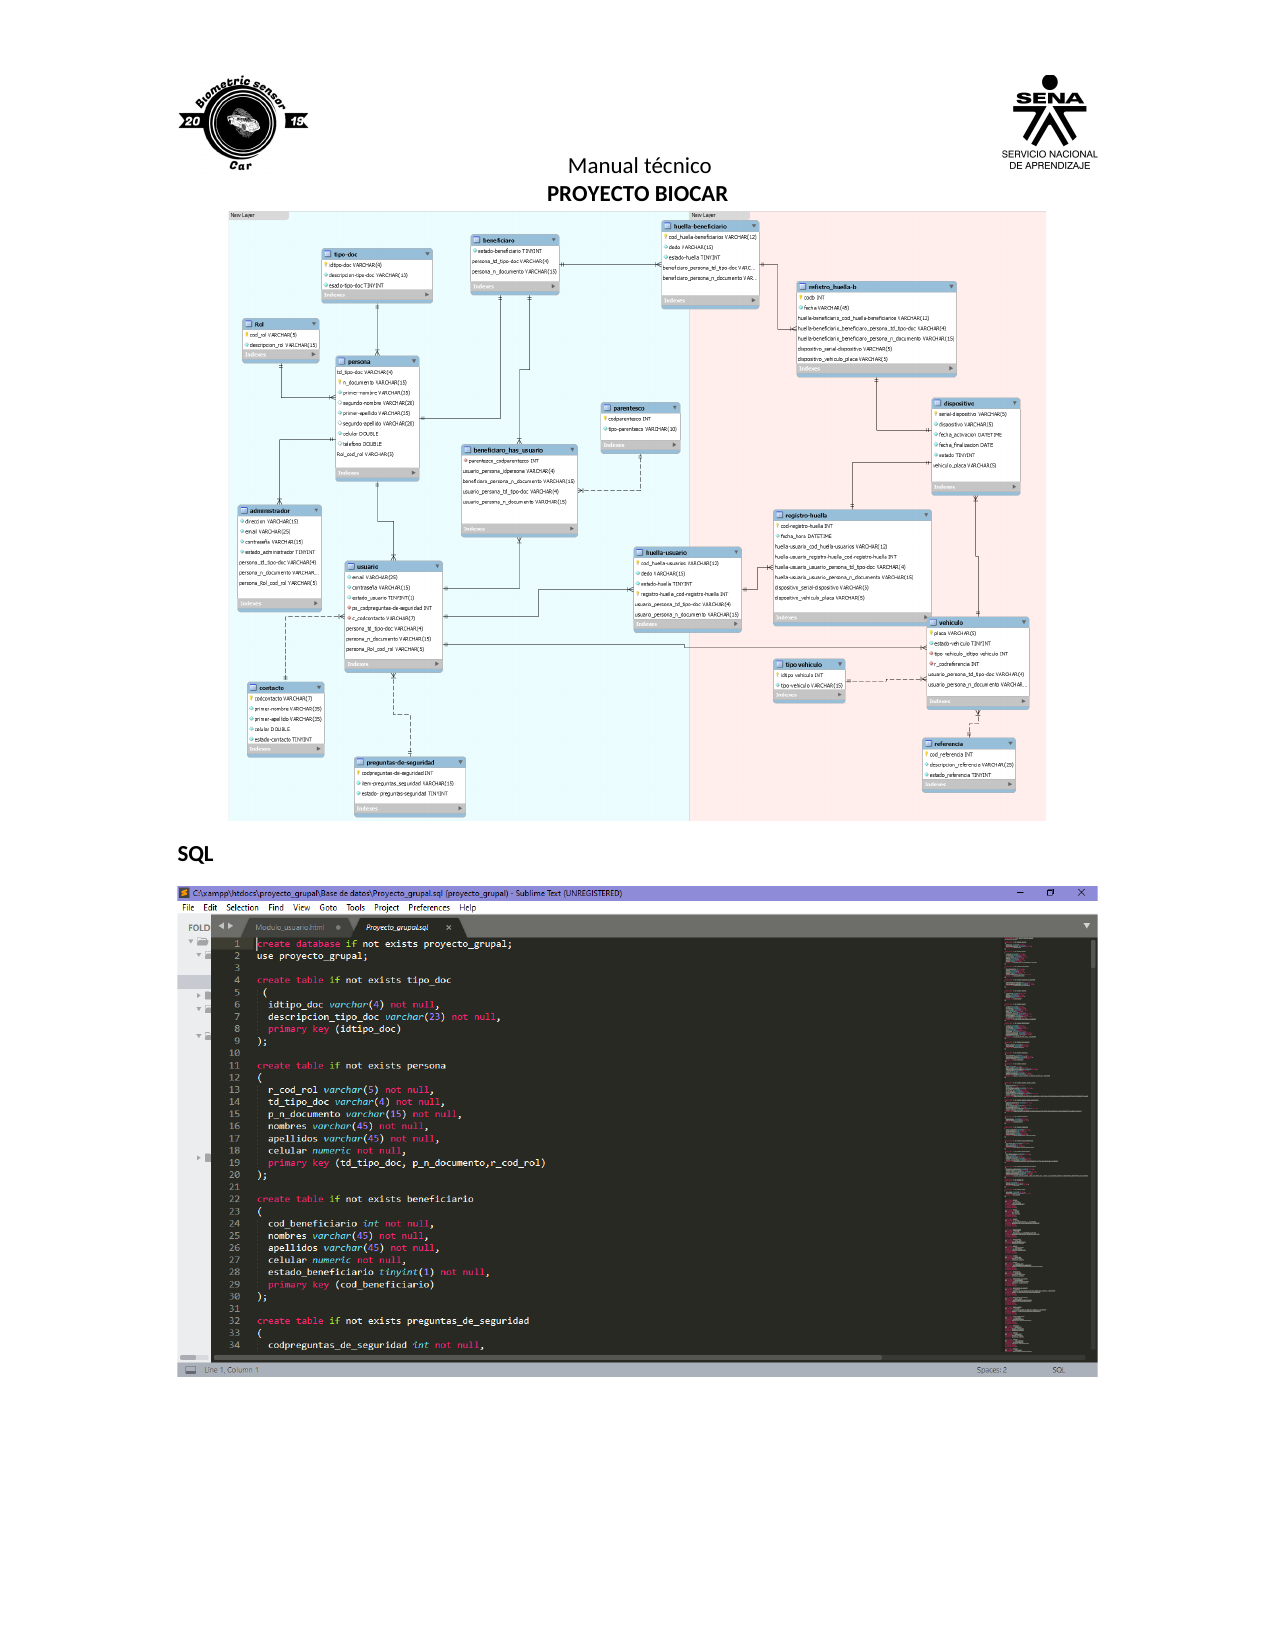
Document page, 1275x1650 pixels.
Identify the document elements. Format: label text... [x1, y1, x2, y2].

text SQL [177, 839, 1098, 867]
picture [177, 73, 311, 174]
picture [177, 886, 1098, 1377]
picture [228, 207, 1047, 821]
picture [1002, 75, 1098, 169]
